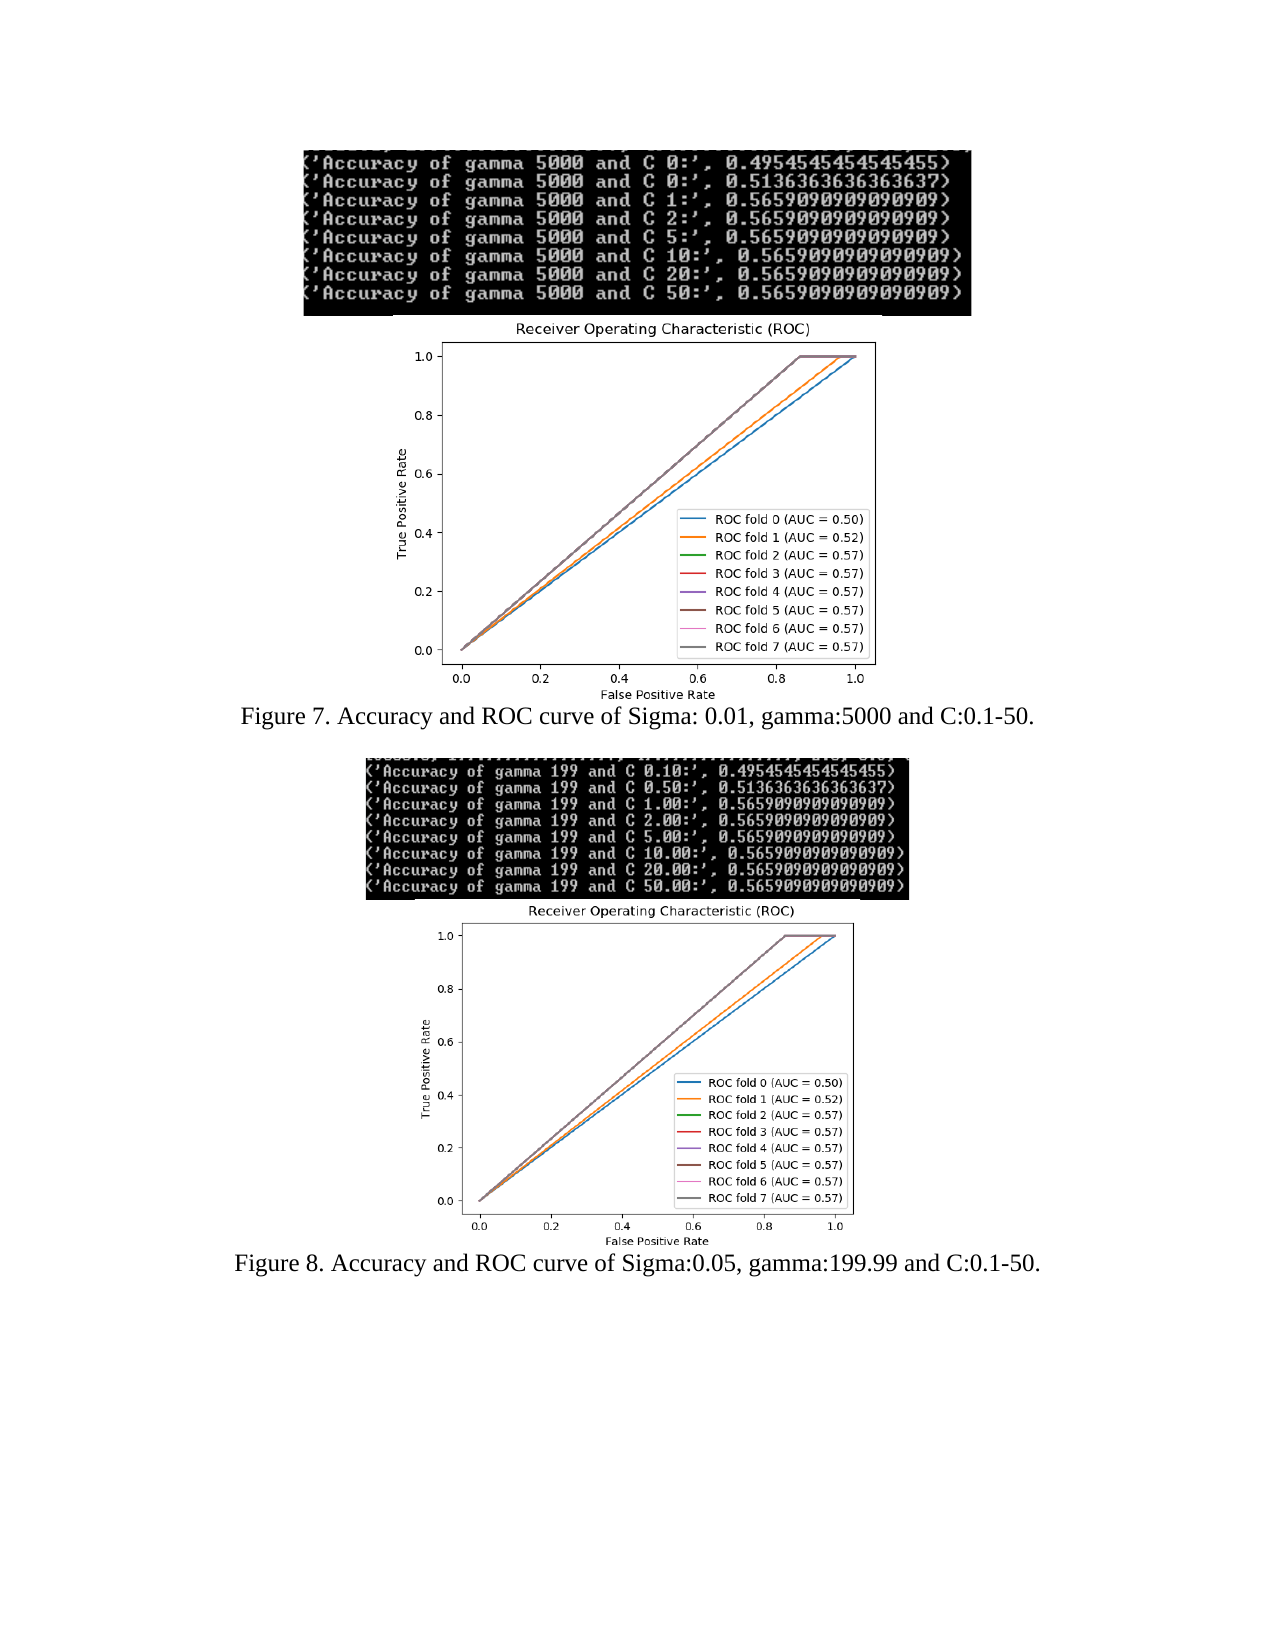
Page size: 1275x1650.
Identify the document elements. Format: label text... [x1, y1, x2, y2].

picture [365, 758, 910, 1249]
text Figure 7. Accuracy and ROC curve of Sigma: 0.01, gamma:5000 and C:0.1-50. [150, 701, 1125, 730]
text Figure 8. Accuracy and ROC curve of Sigma:0.05, gamma:199.99 and C:0.1-50. [150, 1248, 1125, 1277]
picture [303, 150, 972, 702]
